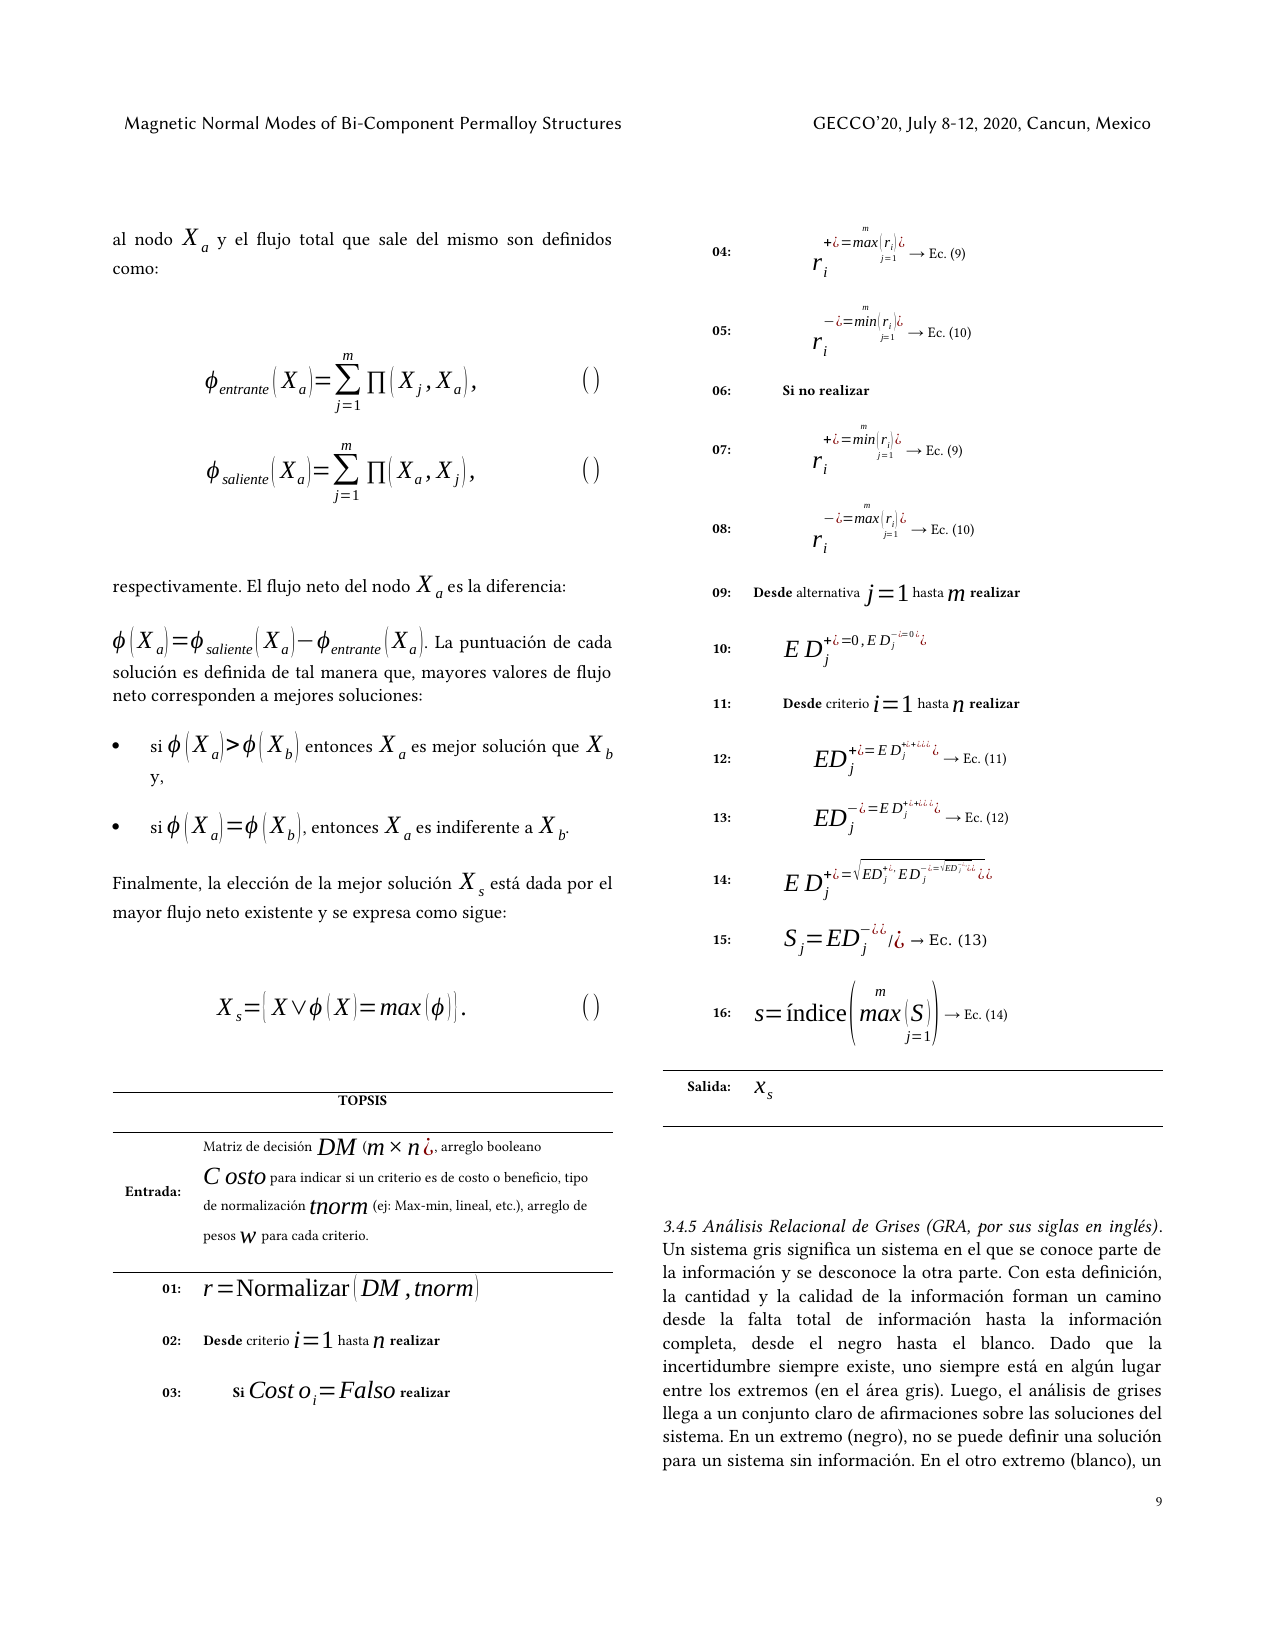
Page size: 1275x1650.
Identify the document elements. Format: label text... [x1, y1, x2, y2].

table_cell Matriz de decisión (, arreglo booleano para indicar si un criterio es de costo o beneficio, tipo de normalización (ej: Max-min, lineal, etc.), arreglo de pesos para cada criterio. [192, 1133, 612, 1272]
table_header [570, 346, 612, 436]
table_cell 12: [663, 741, 742, 800]
table_header [570, 990, 612, 1047]
table_cell 09: [663, 579, 742, 630]
list si entonces es mejor solución que y, [112, 729, 612, 787]
table_cell Desde criterio hasta realizar [742, 690, 1162, 741]
table_cell → Ec. (9) [742, 421, 1162, 500]
table_cell → Ec. (11) [742, 741, 1162, 800]
table_cell / → Ec. (13) [742, 923, 1162, 979]
table_cell 05: [663, 303, 742, 382]
table_cell [742, 1071, 1162, 1126]
table_cell [192, 1273, 612, 1327]
table_cell 04: [663, 224, 742, 303]
table_header TOPSIS [113, 1093, 612, 1132]
table_cell 03: [113, 1377, 192, 1431]
table_cell 08: [663, 500, 742, 579]
table_cell [570, 436, 612, 526]
table_cell [742, 630, 1162, 690]
table_cell 10: [663, 630, 742, 690]
table_header [113, 346, 570, 436]
table_cell 13: [663, 800, 742, 859]
table_cell 01: [113, 1273, 192, 1327]
table_cell → Ec. (14) [742, 979, 1162, 1070]
table_cell 16: [663, 979, 742, 1070]
table_cell 06: [663, 382, 742, 421]
text Finalmente, la elección de la mejor solución está dada por el mayor flujo neto existente y se expresa como sigue: [112, 868, 612, 923]
table_cell → Ec. (9) [742, 224, 1162, 303]
text . La puntuación de cada solución es definida de tal manera que, mayores valores de flujo neto corresponden a mejores soluciones: [112, 625, 612, 706]
table_cell [113, 436, 570, 526]
list si , entonces es indiferente a . [112, 810, 612, 845]
table_cell 07: [663, 421, 742, 500]
table_cell 15: [663, 923, 742, 979]
table_cell Si no realizar [742, 382, 1162, 421]
table_cell → Ec. (10) [742, 500, 1162, 579]
table_header [113, 990, 570, 1047]
table_cell [742, 859, 1162, 923]
table_cell 14: [663, 859, 742, 923]
table_cell → Ec. (10) [742, 303, 1162, 382]
table_cell 02: [113, 1327, 192, 1377]
table_cell Desde alternativa hasta realizar [742, 579, 1162, 630]
table_cell Desde criterio hasta realizar [192, 1327, 612, 1377]
table_cell → Ec. (12) [742, 800, 1162, 859]
text respectivamente. El flujo neto del nodo es la diferencia: [112, 571, 612, 602]
table_cell Salida: [663, 1071, 742, 1126]
table_cell Entrada: [113, 1133, 192, 1272]
table_cell 11: [663, 690, 742, 741]
table_cell Si realizar [192, 1377, 612, 1431]
